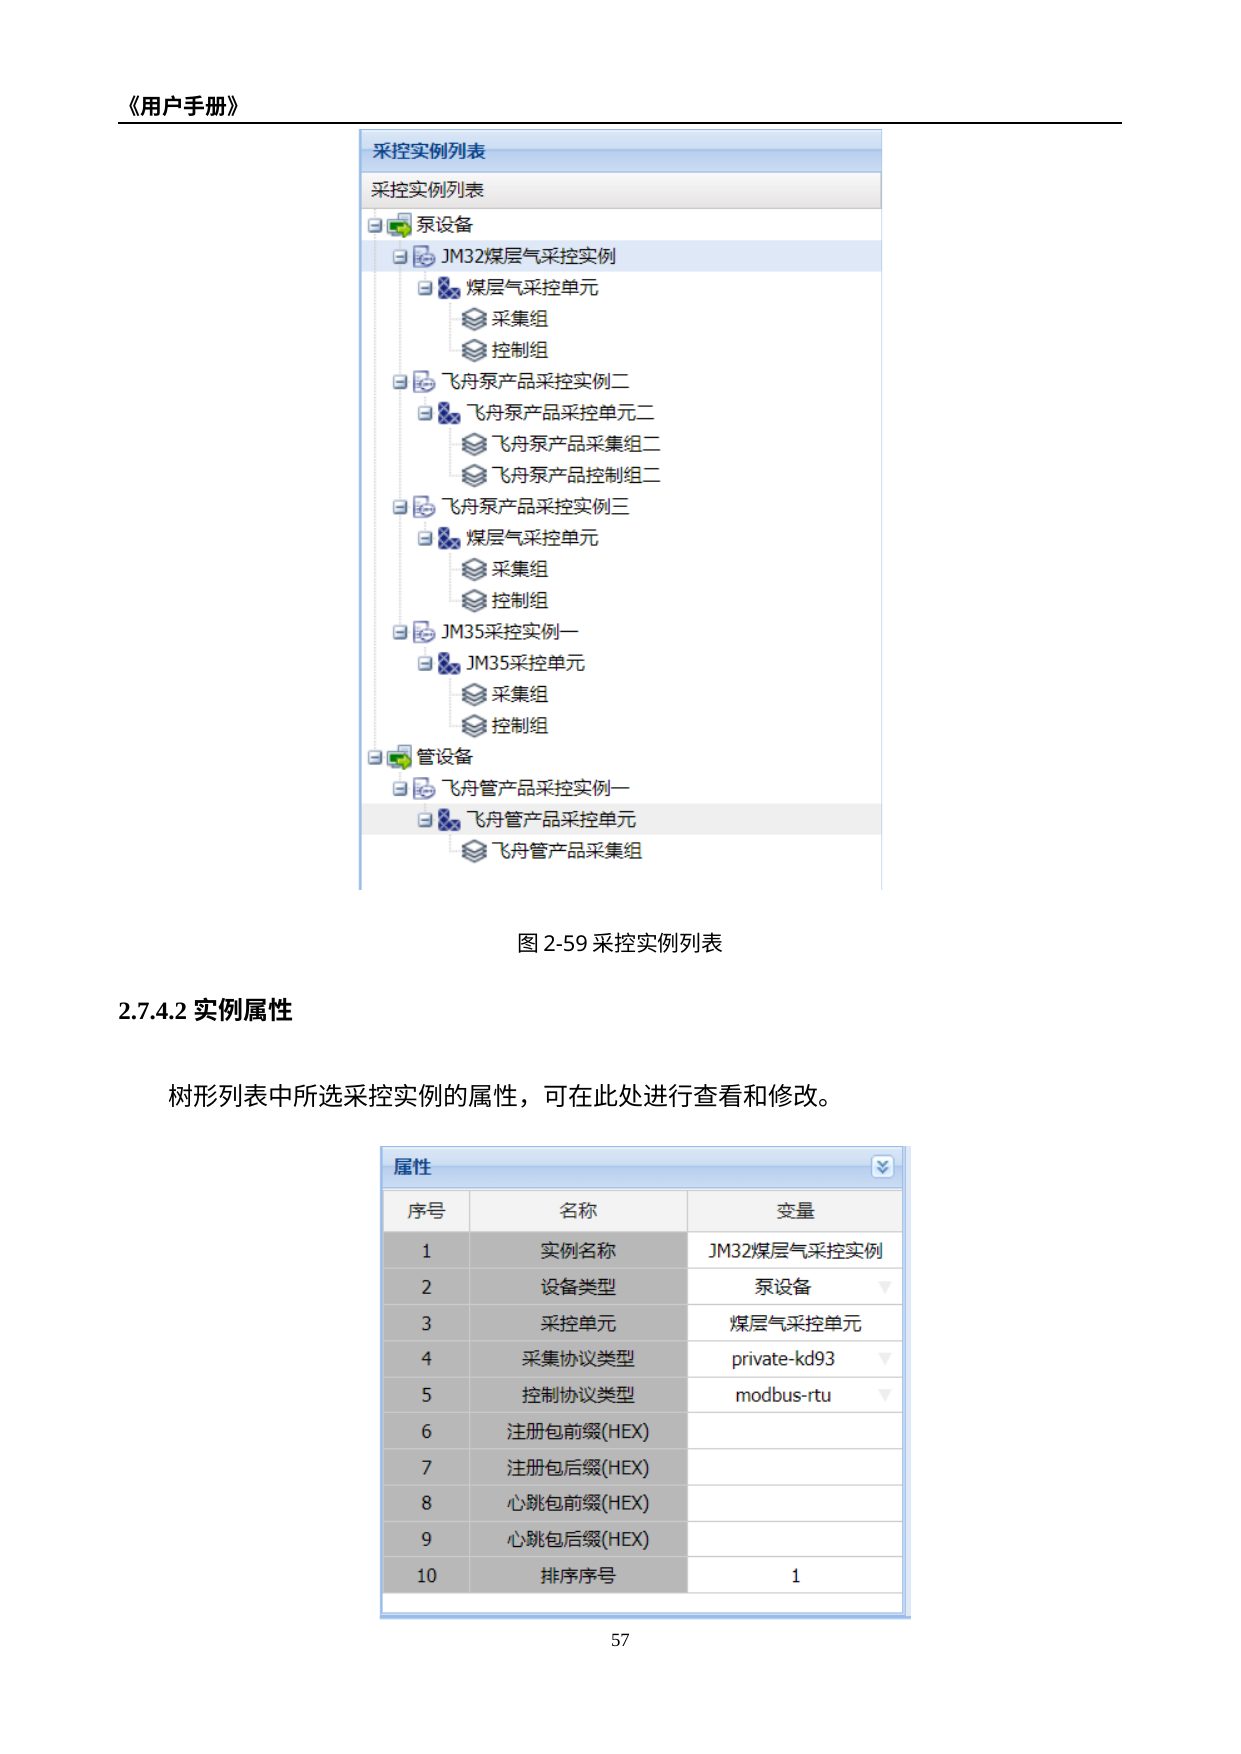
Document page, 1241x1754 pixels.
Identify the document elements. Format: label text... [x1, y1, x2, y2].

text 树形列表中所选采控实例的属性，可在此处进行查看和修改。 [118, 1061, 1122, 1128]
picture [358, 129, 883, 890]
subtitle 2.7.4.2 实例属性 [118, 974, 1122, 1042]
picture [379, 1146, 911, 1620]
text 图2-59采控实例列表 [118, 925, 1122, 959]
